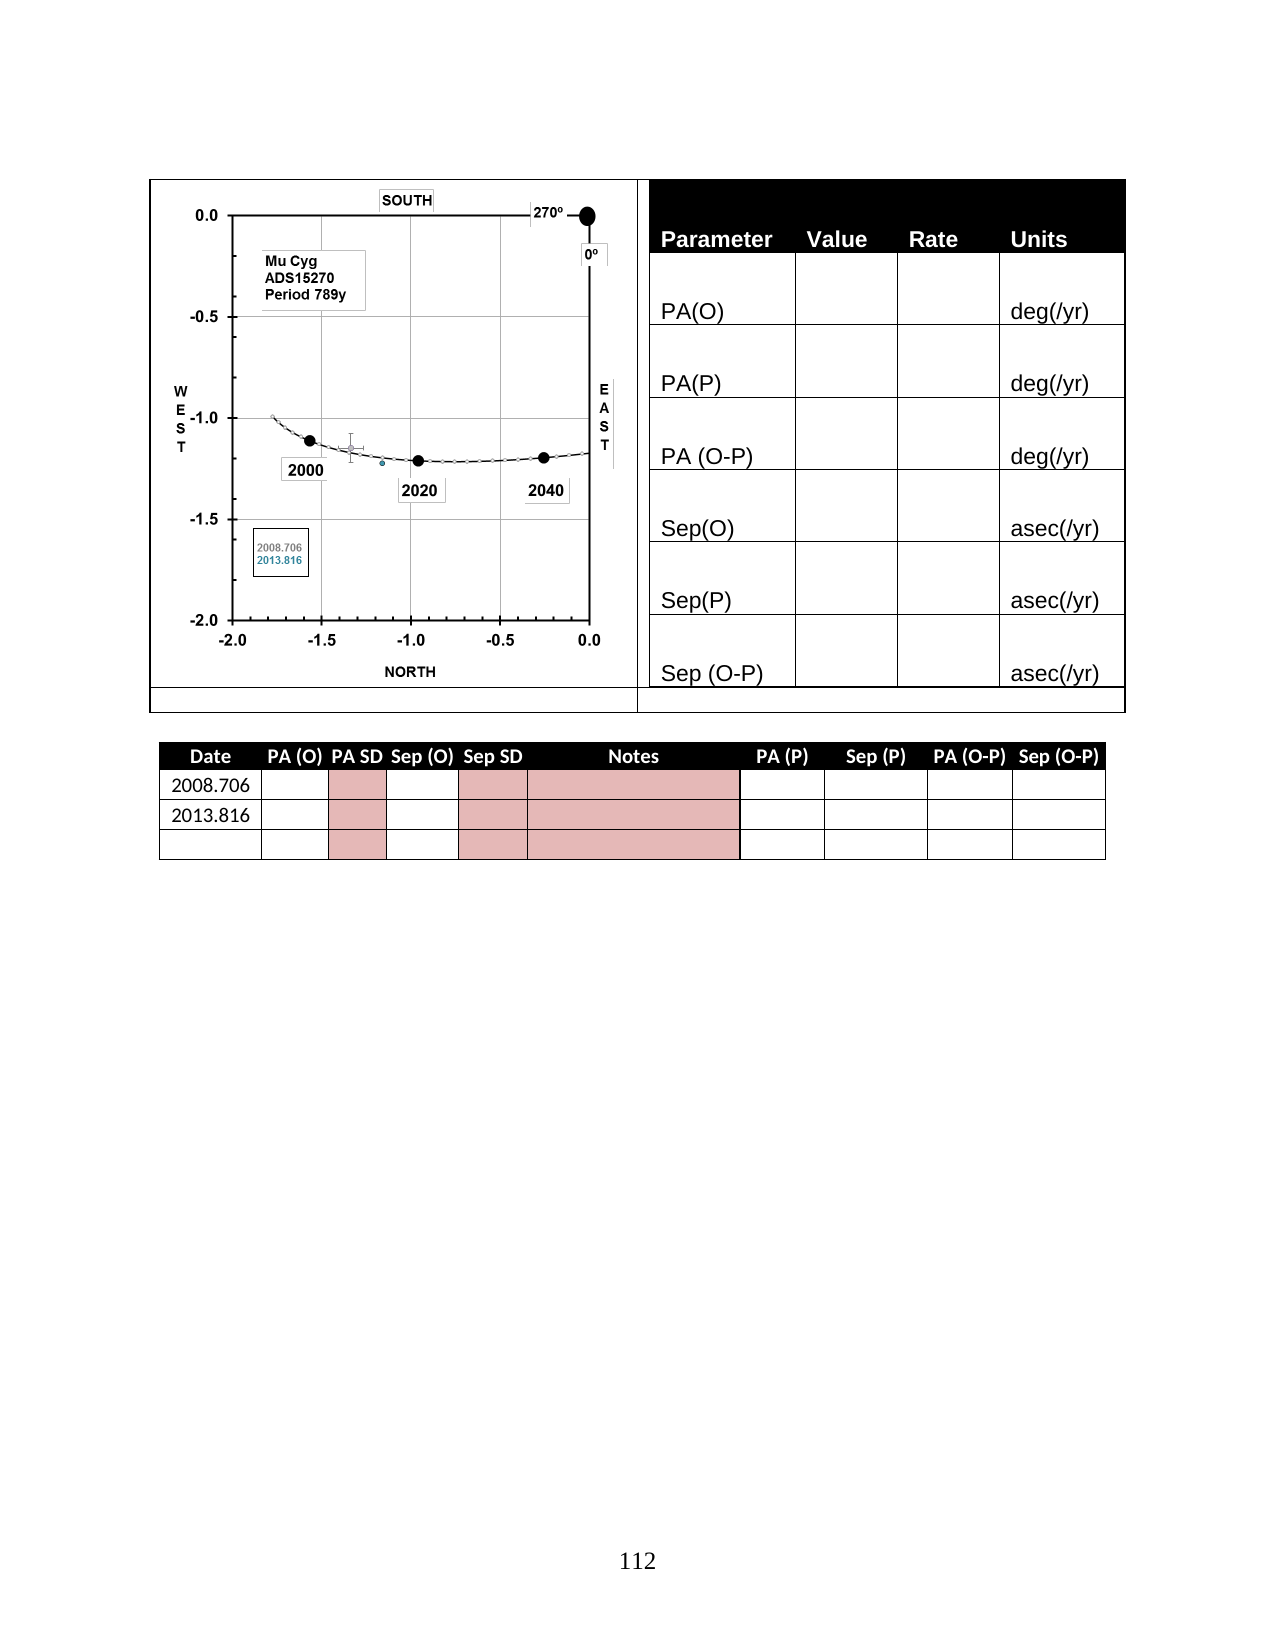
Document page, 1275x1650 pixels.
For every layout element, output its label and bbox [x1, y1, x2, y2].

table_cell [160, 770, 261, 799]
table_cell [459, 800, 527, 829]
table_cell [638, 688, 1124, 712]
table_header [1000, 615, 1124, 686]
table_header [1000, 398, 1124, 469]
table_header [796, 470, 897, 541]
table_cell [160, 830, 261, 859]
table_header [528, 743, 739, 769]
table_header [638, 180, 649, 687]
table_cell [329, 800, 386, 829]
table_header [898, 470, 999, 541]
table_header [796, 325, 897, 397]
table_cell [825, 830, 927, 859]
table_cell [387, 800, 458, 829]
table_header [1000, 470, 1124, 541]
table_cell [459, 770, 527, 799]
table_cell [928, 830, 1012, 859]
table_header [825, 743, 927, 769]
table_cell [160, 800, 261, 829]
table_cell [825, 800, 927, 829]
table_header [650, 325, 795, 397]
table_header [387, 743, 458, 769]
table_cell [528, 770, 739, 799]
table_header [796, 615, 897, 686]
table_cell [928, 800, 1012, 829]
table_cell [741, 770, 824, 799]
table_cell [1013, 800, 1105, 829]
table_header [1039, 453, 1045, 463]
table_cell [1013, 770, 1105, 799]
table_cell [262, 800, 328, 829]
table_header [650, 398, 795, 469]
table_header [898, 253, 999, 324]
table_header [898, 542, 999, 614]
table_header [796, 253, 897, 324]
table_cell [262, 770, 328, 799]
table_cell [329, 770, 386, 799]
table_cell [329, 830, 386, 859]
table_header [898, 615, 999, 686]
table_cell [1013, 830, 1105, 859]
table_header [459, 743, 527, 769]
picture [167, 179, 620, 684]
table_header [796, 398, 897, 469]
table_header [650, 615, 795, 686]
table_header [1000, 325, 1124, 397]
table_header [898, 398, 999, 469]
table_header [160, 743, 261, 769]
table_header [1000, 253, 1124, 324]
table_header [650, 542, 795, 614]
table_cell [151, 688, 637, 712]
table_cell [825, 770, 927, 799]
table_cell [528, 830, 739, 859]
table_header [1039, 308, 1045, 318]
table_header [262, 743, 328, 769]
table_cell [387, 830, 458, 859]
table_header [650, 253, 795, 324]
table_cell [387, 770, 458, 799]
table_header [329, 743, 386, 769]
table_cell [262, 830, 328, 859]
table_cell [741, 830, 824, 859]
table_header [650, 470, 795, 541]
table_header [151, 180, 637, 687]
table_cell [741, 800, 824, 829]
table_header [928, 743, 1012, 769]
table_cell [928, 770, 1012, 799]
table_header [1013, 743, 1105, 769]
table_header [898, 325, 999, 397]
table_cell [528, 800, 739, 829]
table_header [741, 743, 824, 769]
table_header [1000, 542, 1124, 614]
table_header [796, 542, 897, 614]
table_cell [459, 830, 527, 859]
